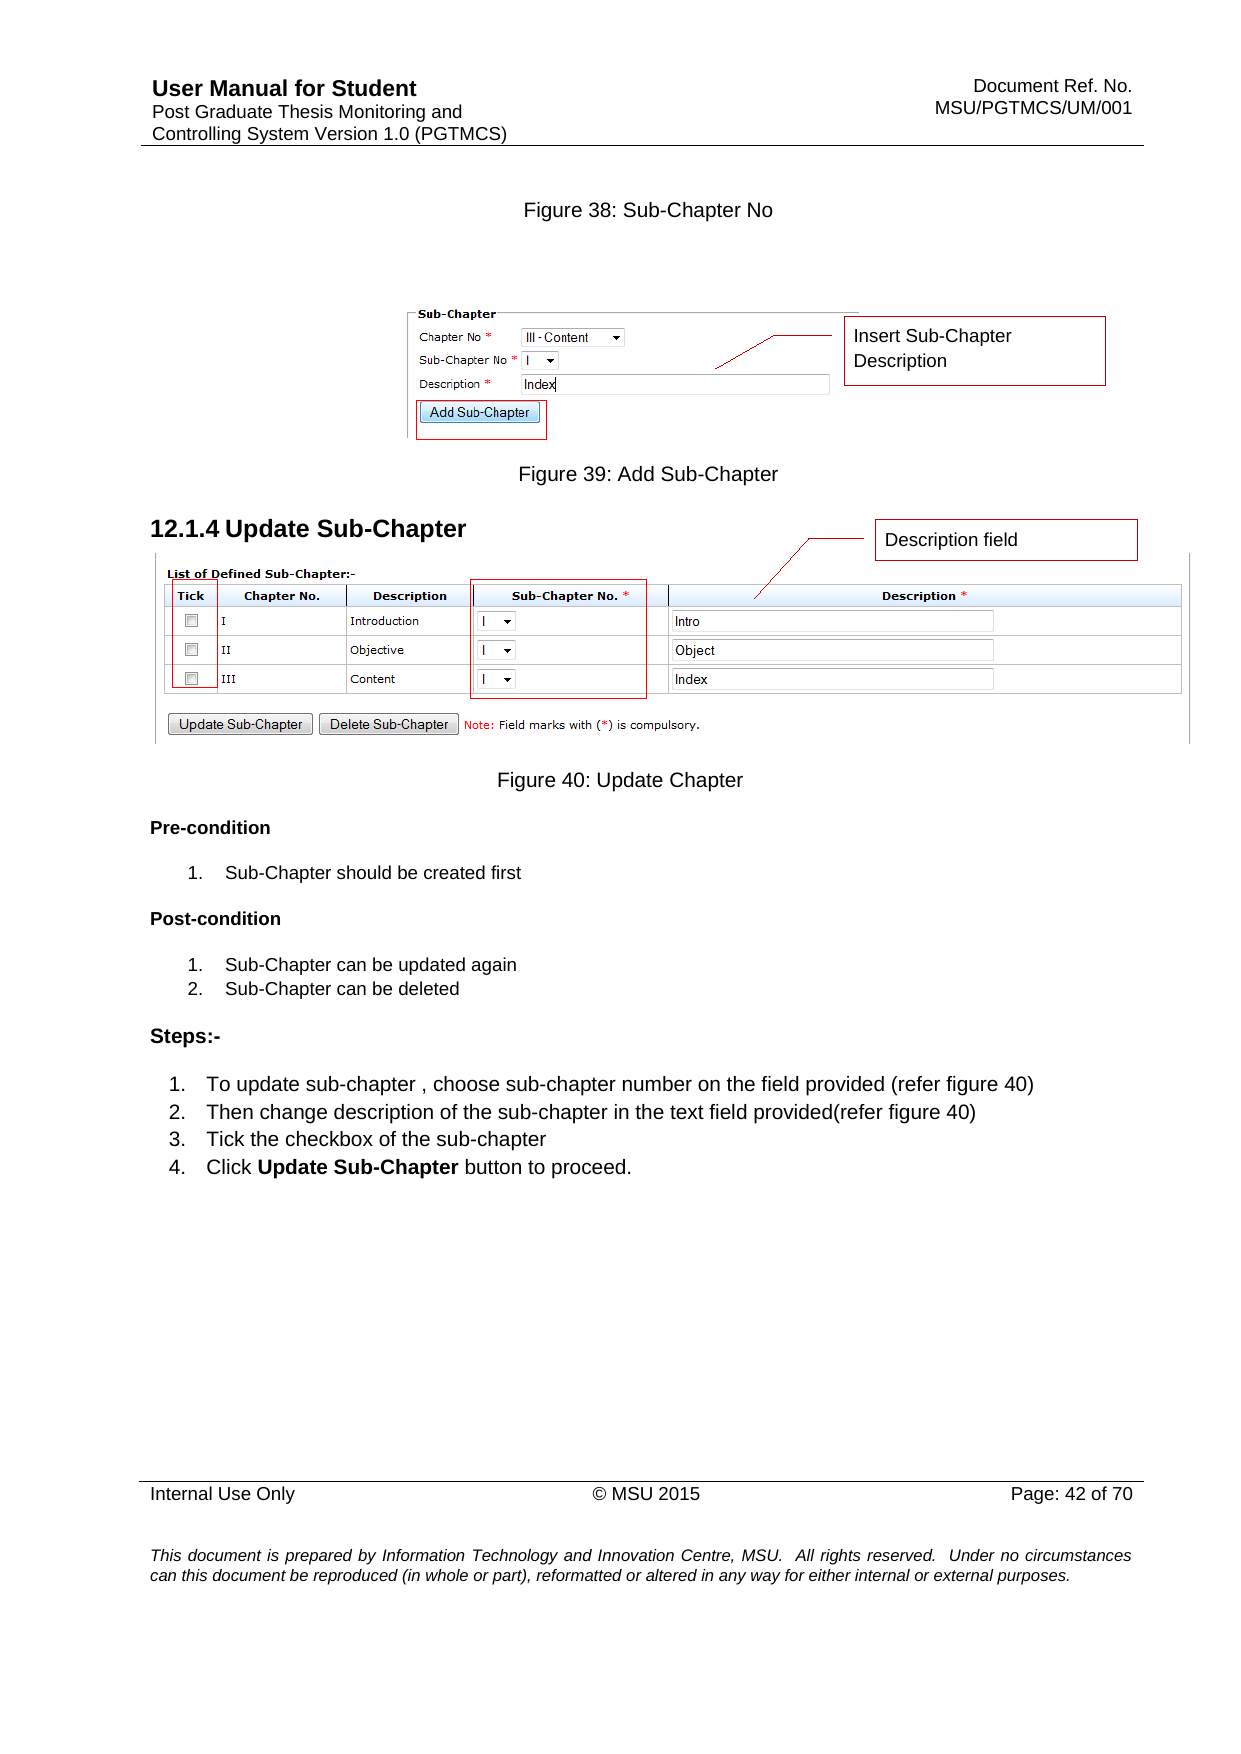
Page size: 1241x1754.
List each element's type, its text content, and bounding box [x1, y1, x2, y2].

text Post-condition [150, 908, 1090, 929]
list Sub-Chapter can be updated again [187, 953, 1090, 975]
picture [400, 295, 859, 438]
text Figure 40: Update Chapter [150, 768, 1090, 792]
list Then change description of the sub-chapter in the text field provided(refer figure 40) [169, 1100, 1090, 1124]
list Sub-Chapter can be deleted [187, 978, 1090, 1000]
text Pre-condition [150, 817, 1090, 838]
list Tick the checkbox of the sub-chapter [169, 1127, 1090, 1151]
picture [417, 401, 546, 438]
picture [150, 553, 1192, 744]
list Click Update Sub-Chapter button to proceed. [169, 1155, 1090, 1179]
text Figure 39: Add Sub-Chapter [206, 462, 1090, 486]
text Figure 38: Sub-Chapter No [206, 198, 1090, 222]
subtitle Update Sub-Chapter [150, 514, 1090, 543]
list To update sub-chapter , choose sub-chapter number on the field provided (refer figure 40) [169, 1072, 1090, 1096]
text Steps:- [150, 1024, 1090, 1048]
list Sub-Chapter should be created first [187, 862, 1090, 884]
